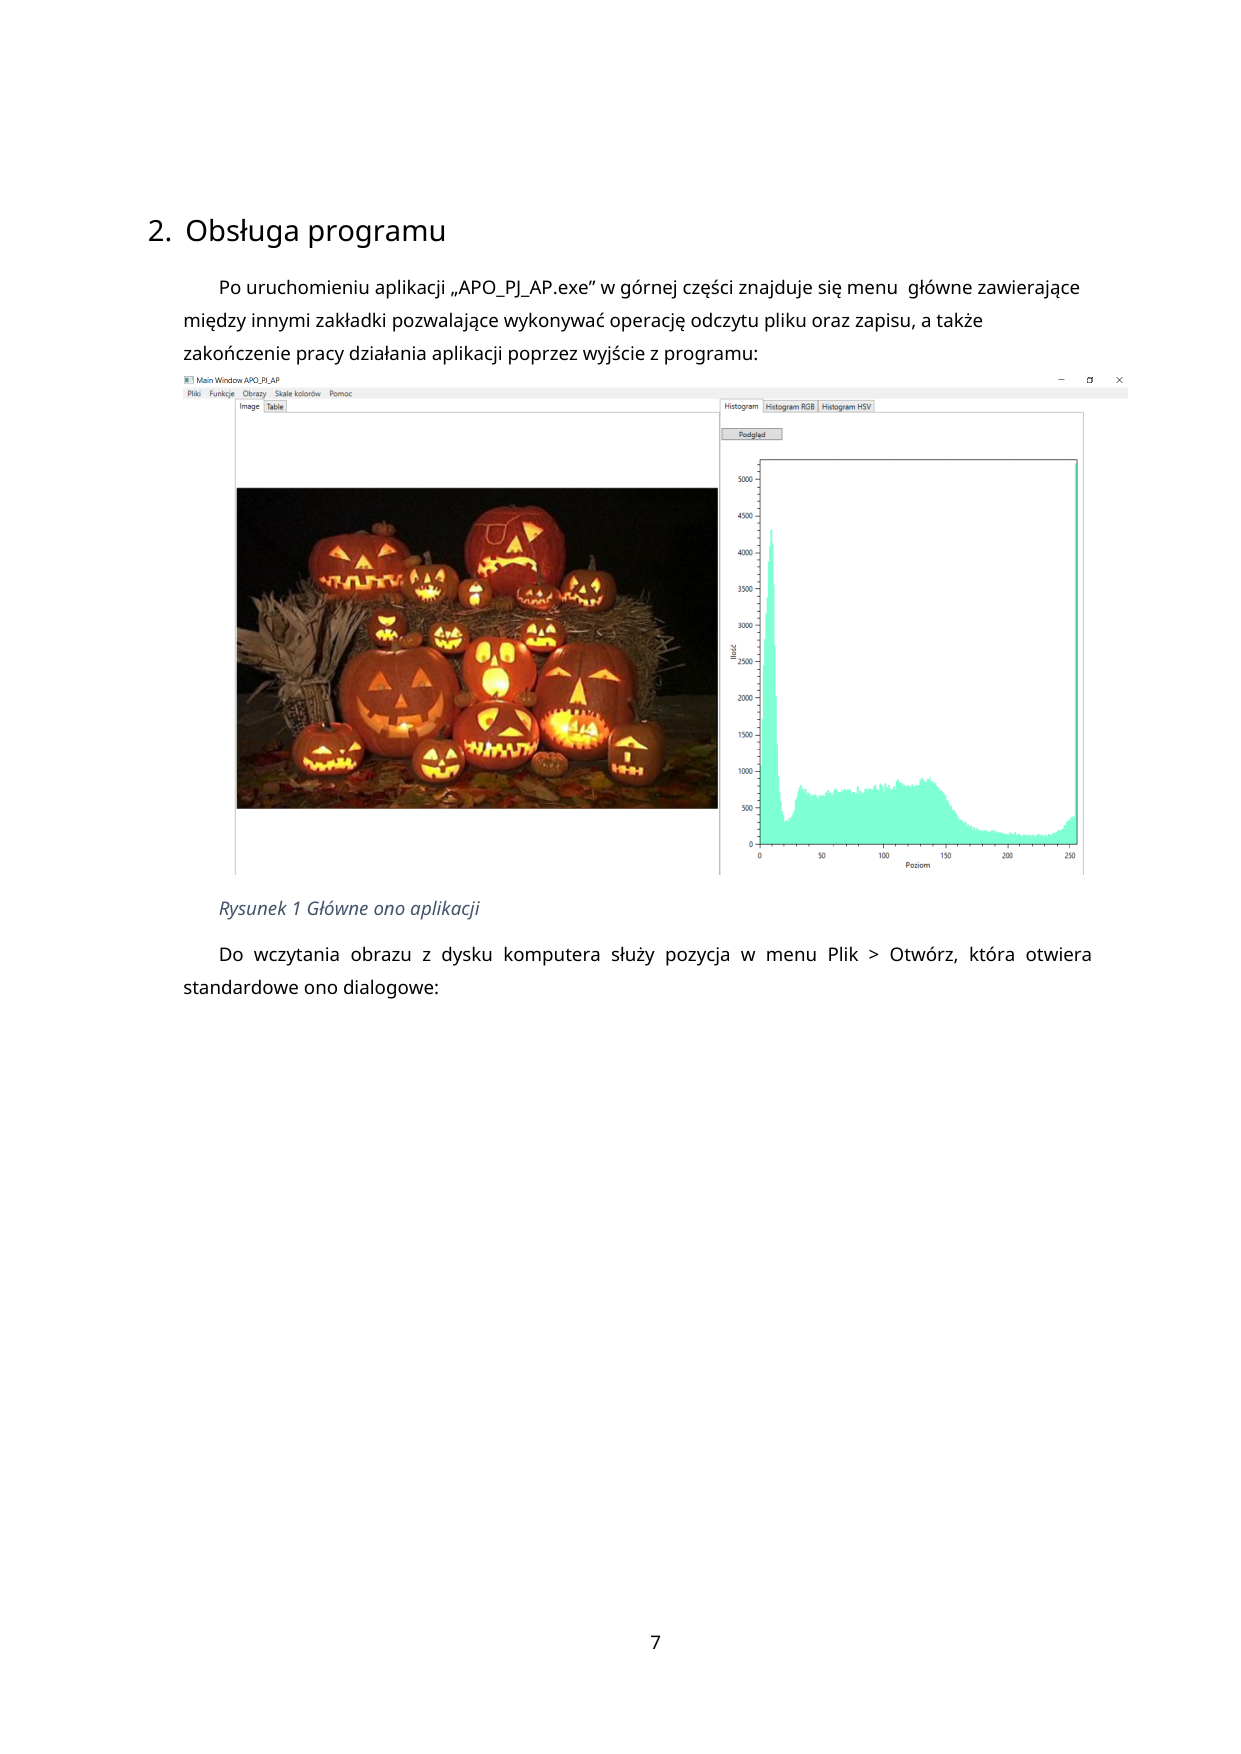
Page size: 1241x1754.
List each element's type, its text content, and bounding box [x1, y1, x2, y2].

text Do wczytania obrazu z dysku komputera służy pozycja w menu Plik > Otwórz, która otwiera standardowe ono dialogowe: [183, 941, 1093, 1000]
picture [183, 373, 1128, 875]
text Rysunek 1 Główne ono aplikacji [183, 895, 1093, 920]
text Po uruchomieniu aplikacji „APO_PJ_AP.exe” w górnej części znajduje się menu główne zawierające między innymi zakładki pozwalające wykonywać operację odczytu pliku oraz zapisu, a także zakończenie pracy działania aplikacji poprzez wyjście z programu: [183, 274, 1093, 373]
subtitle Obsługa programu [148, 210, 1093, 250]
